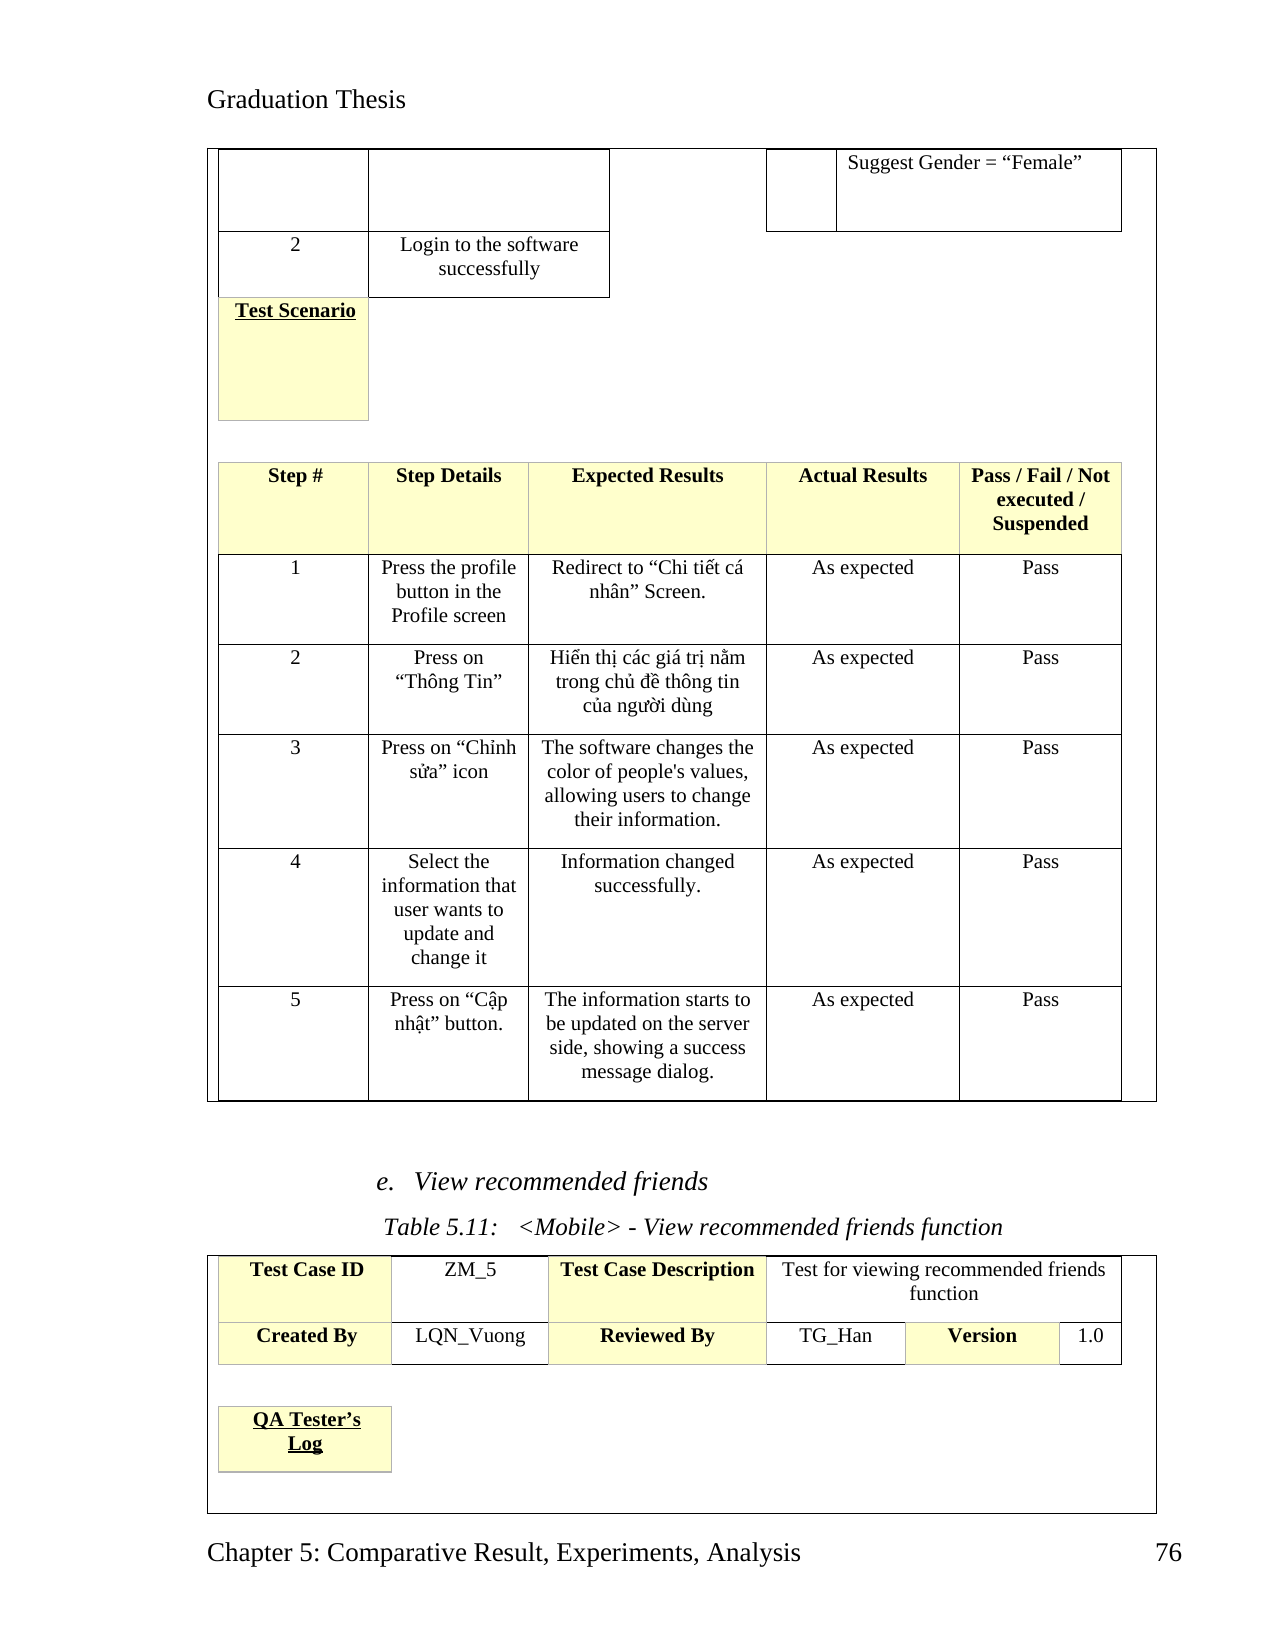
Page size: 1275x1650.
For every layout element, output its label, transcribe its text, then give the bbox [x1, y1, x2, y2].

table_header [208, 1256, 1156, 1513]
subtitle View recommended friends [376, 1165, 1157, 1197]
text <Mobile> - View recommended friends function [289, 1212, 1157, 1241]
table_header [208, 149, 1156, 1101]
